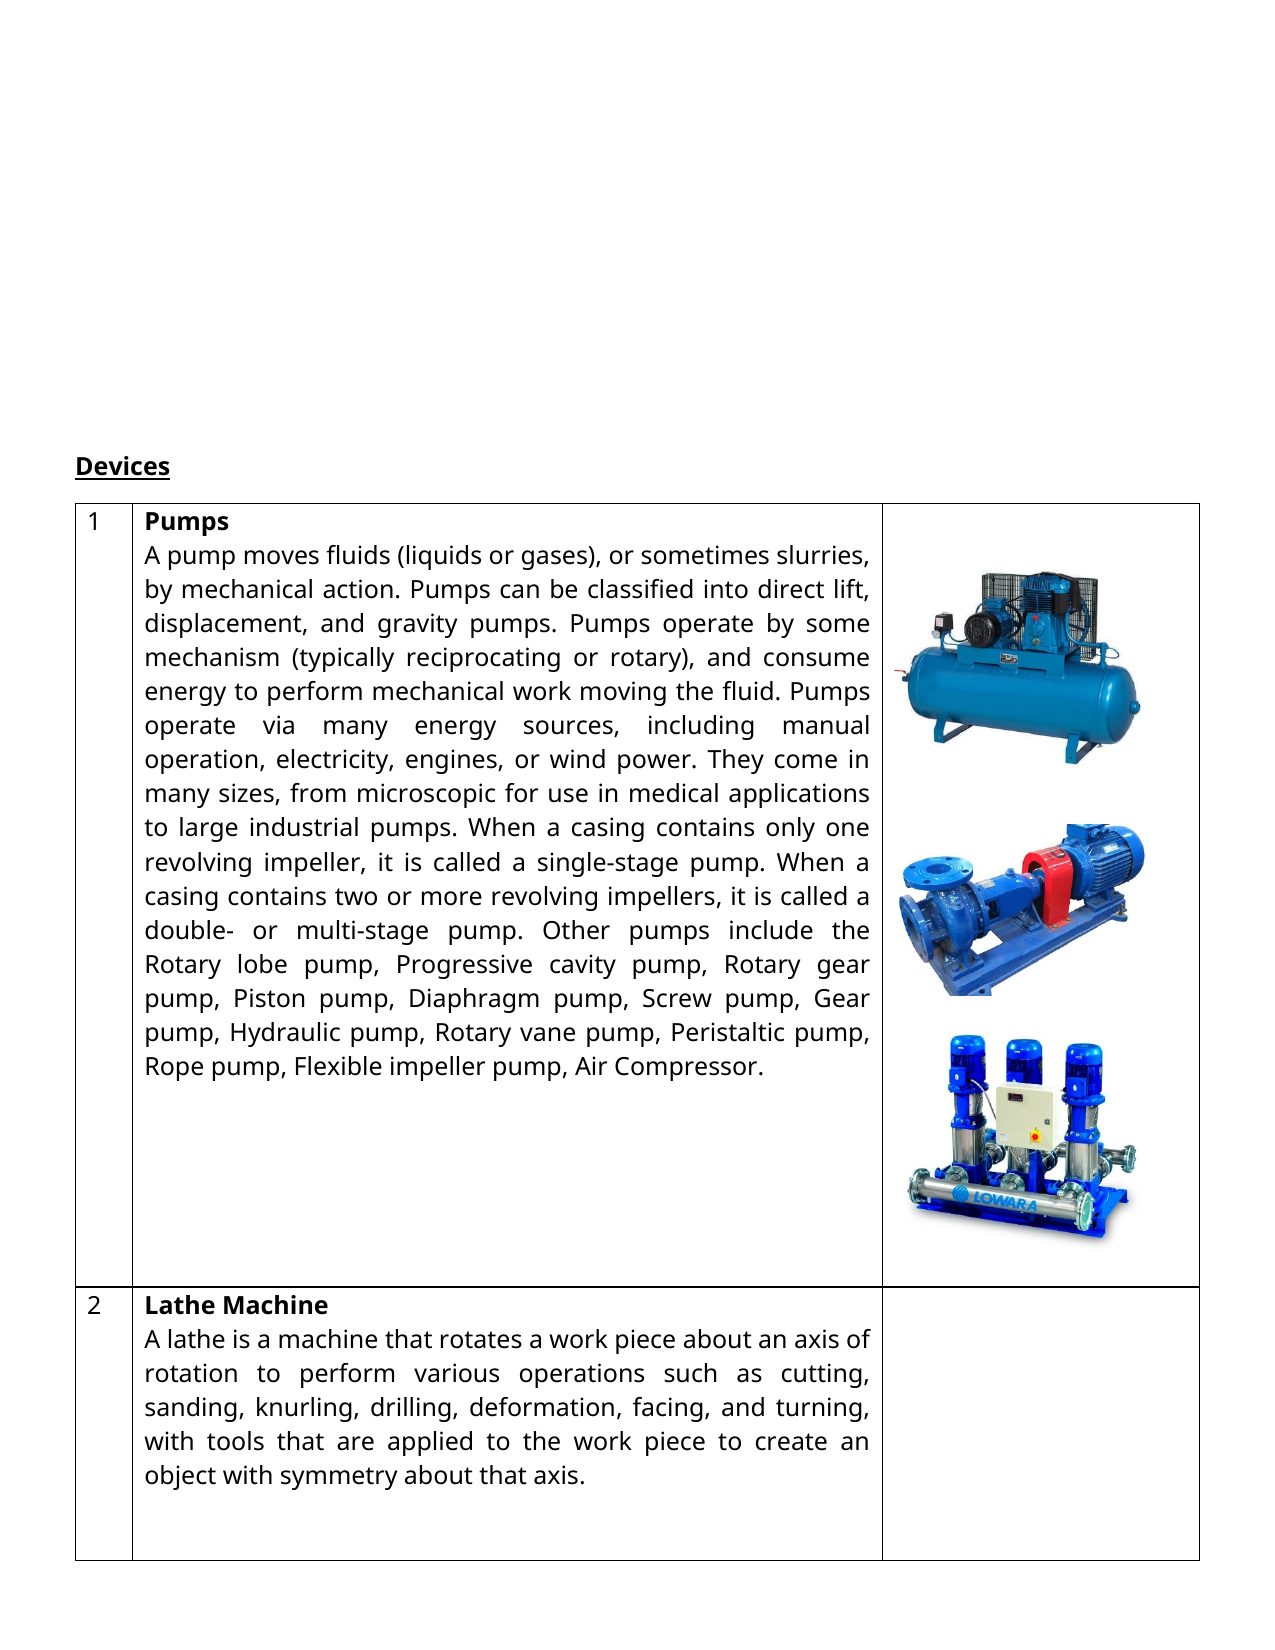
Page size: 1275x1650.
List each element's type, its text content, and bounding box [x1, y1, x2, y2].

table_header Pumps A pump moves fluids (liquids or gases), or sometimes slurries, by mechanical action. Pumps can be classified into direct lift, displacement, and gravity pumps. Pumps operate by some mechanism (typically reciprocating or rotary), and consume energy to perform mechanical work moving the fluid. Pumps operate via many energy sources, including manual operation, electricity, engines, or wind power. They come in many sizes, from microscopic for use in medical applications to large industrial pumps. When a casing contains only one revolving impeller, it is called a single-stage pump. When a casing contains two or more revolving impellers, it is called a double- or multi-stage pump. Other pumps include the Rotary lobe pump, Progressive cavity pump, Rotary gear pump, Piston pump, Diaphragm pump, Screw pump, Gear pump, Hydraulic pump, Rotary vane pump, Peristaltic pump, Rope pump, Flexible impeller pump, Air Compressor. [133, 504, 882, 1286]
table_cell 2 [76, 1288, 132, 1560]
table_header 1 [76, 504, 132, 1286]
table_header [883, 504, 1199, 1286]
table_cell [133, 1288, 882, 1560]
text Devices [75, 449, 1200, 483]
picture [893, 824, 1150, 996]
table_cell [883, 1288, 1199, 1560]
picture [893, 1029, 1147, 1253]
picture [893, 537, 1147, 791]
